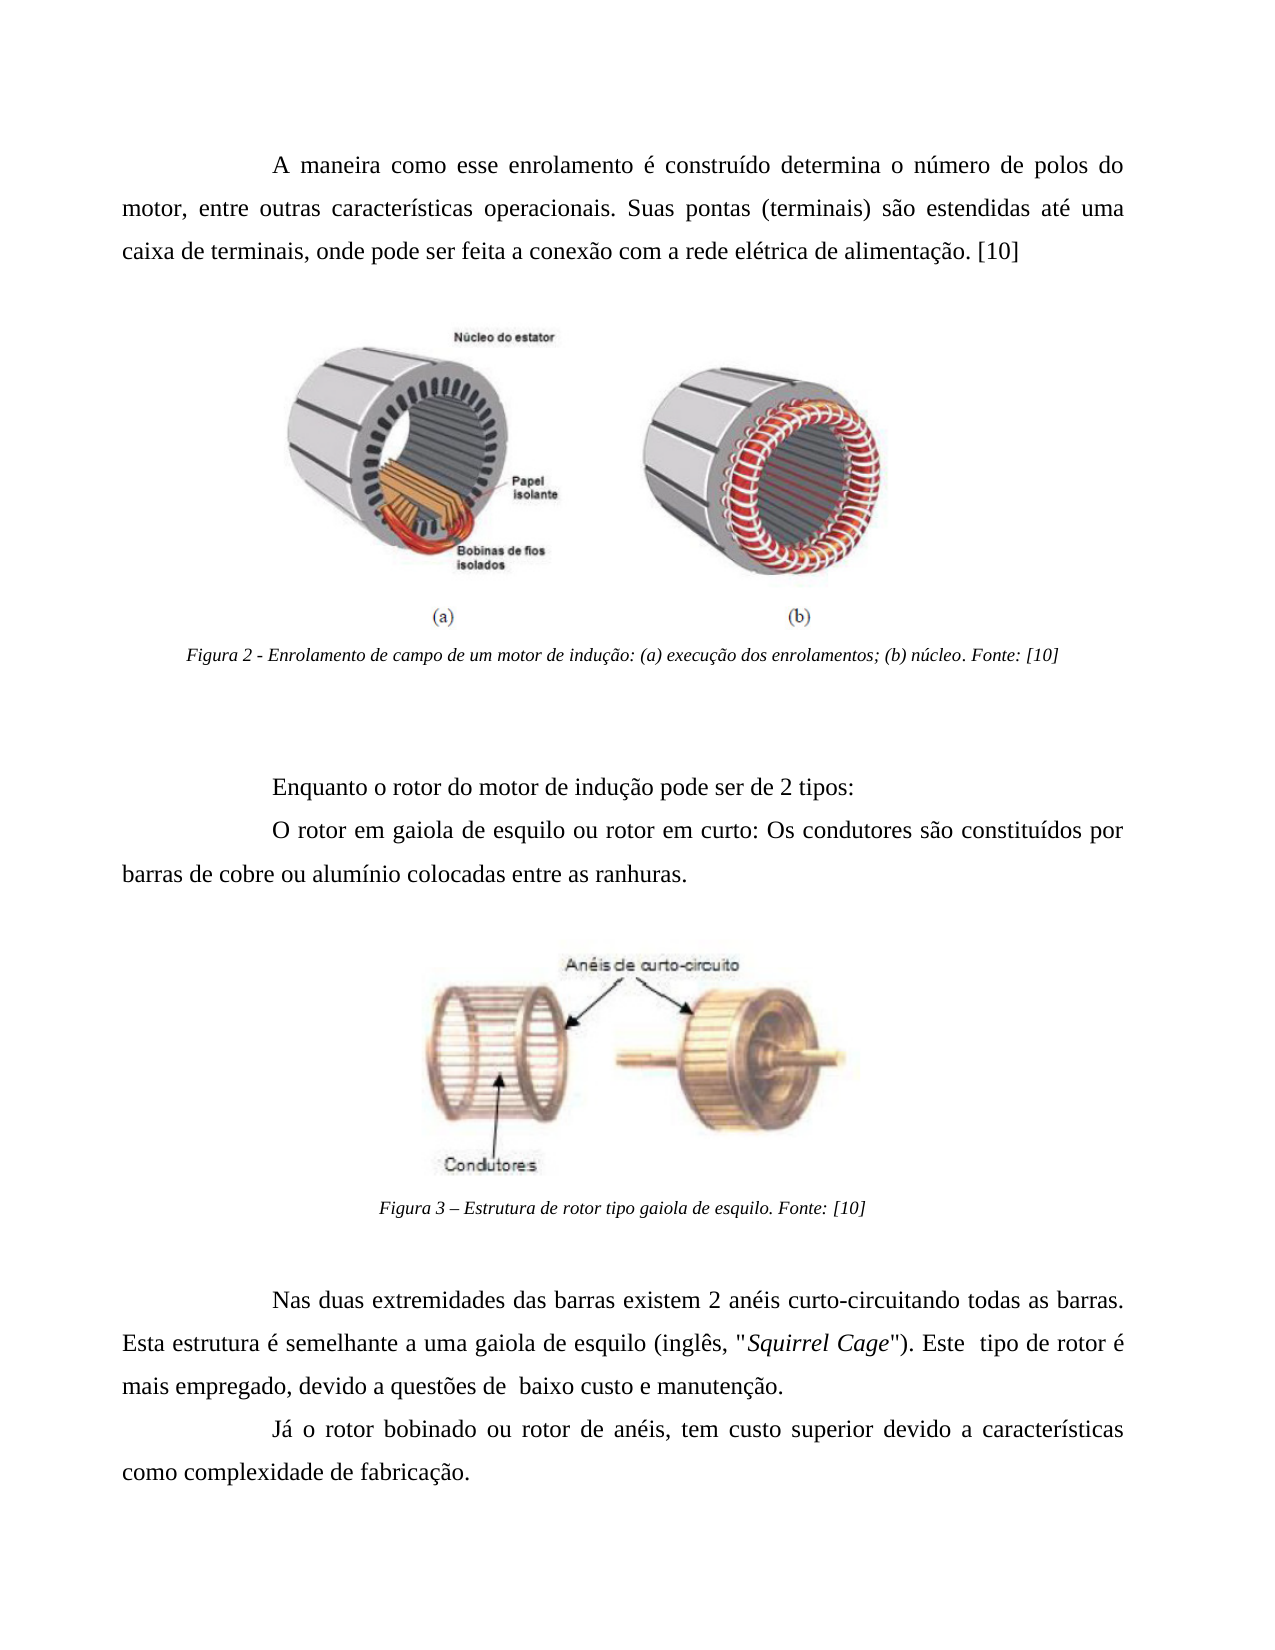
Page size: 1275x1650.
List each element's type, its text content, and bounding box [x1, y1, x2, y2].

text Nas duas extremidades das barras existem 2 anéis curto-circuitando todas as barras. Esta estrutura é semelhante a uma gaiola de esquilo (inglês, "Squirrel Cage"). Este tipo de rotor é mais empregado, devido a questões de baixo custo e manutenção. [122, 1285, 1125, 1400]
picture [343, 901, 904, 1184]
text A maneira como esse enrolamento é construído determina o número de polos do motor, entre outras características operacionais. Suas pontas (terminais) são estendidas até uma caixa de terminais, onde pode ser feita a conexão com a rede elétrica de alimentação. [10] [122, 150, 1125, 265]
list Já o rotor bobinado ou rotor de anéis, tem custo superior devido a características como complexidade de fabricação. [122, 1414, 1125, 1486]
list O rotor em gaiola de esquilo ou rotor em curto: Os condutores são constituídos por barras de cobre ou alumínio colocadas entre as ranhuras. [122, 816, 1125, 887]
text Enquanto o rotor do motor de indução pode ser de 2 tipos: [122, 772, 1125, 801]
text Figura 3 – Estrutura de rotor tipo gaiola de esquilo. Fonte: [10] [122, 1197, 1125, 1219]
text Figura 2 - Enrolamento de campo de um motor de indução: (a) execução dos enrolamentos; (b) núcleo. Fonte: [10] [122, 644, 1125, 665]
